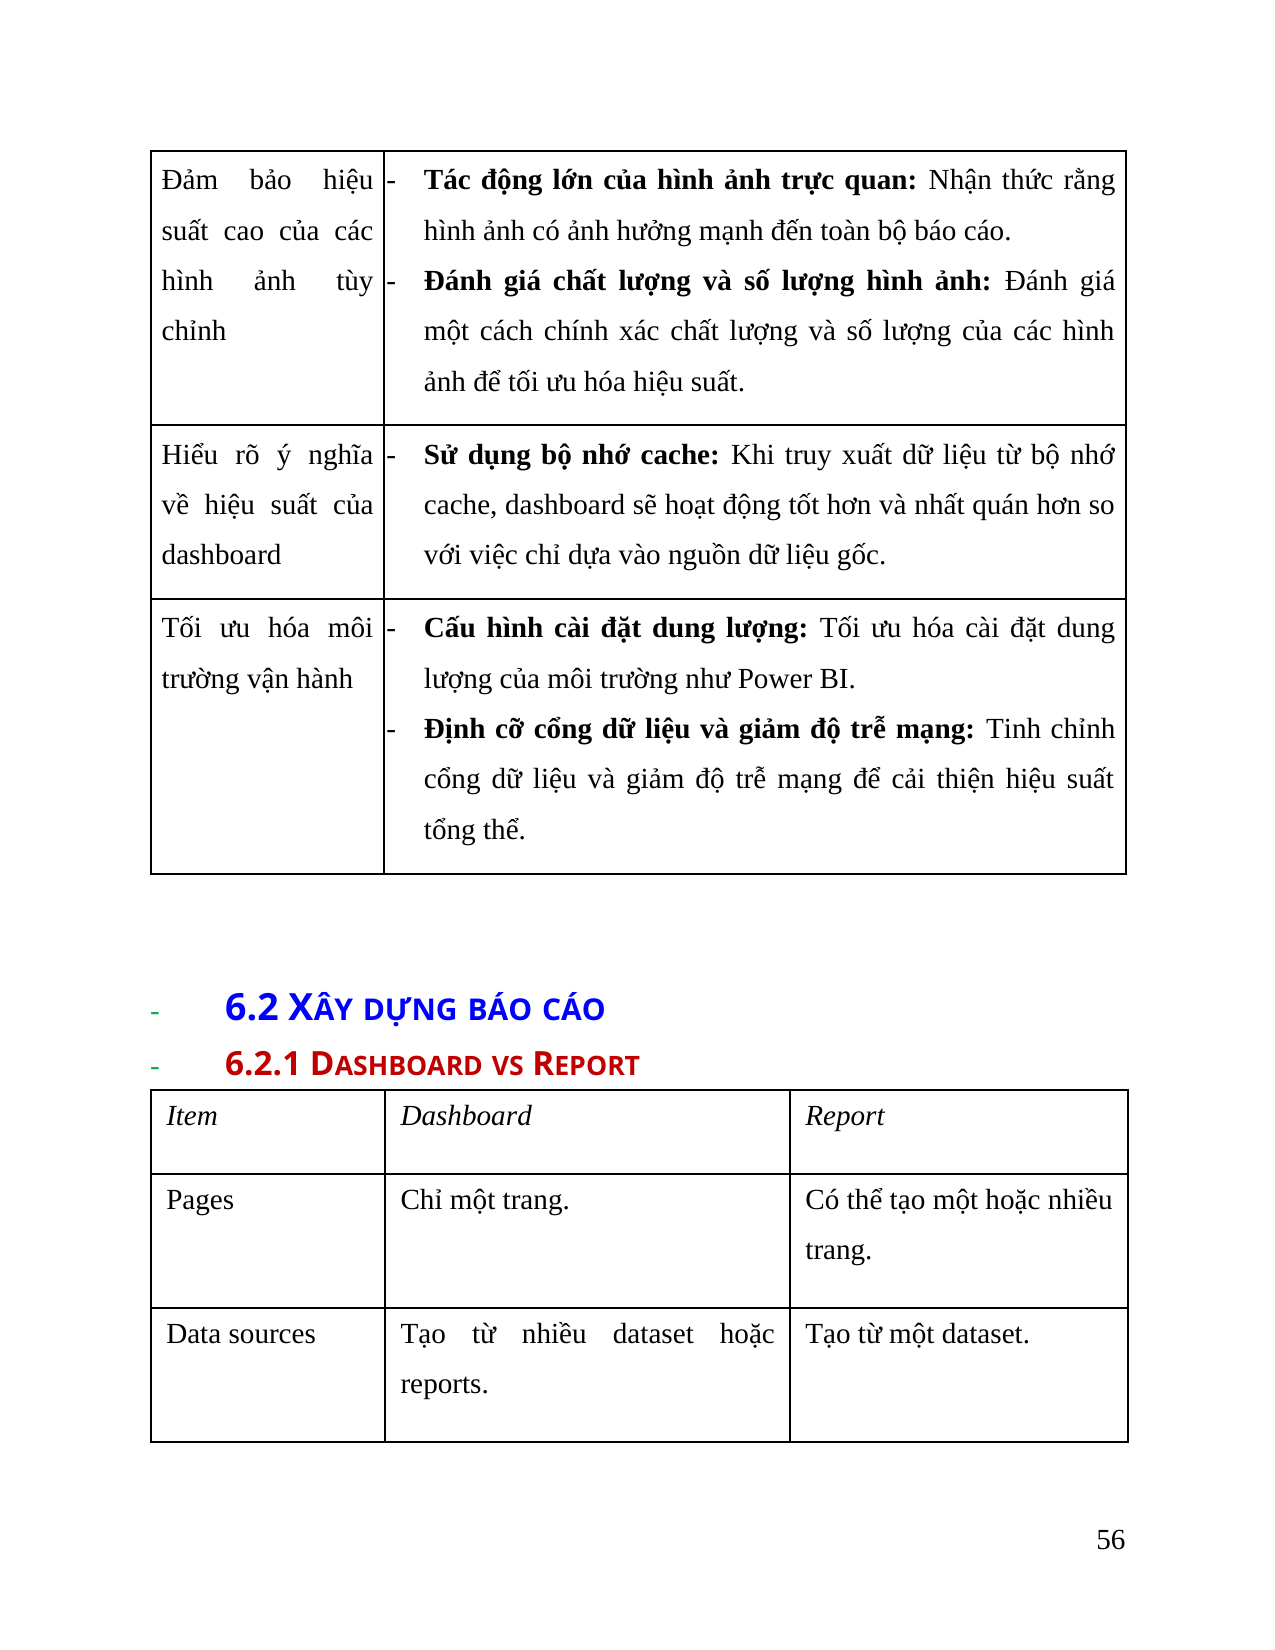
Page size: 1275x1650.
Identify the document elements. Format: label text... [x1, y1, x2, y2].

table_cell Có thể tạo một hoặc nhiều trang. [791, 1175, 1127, 1307]
table_header Dashboard [386, 1091, 789, 1172]
table_header Report [791, 1091, 1127, 1172]
table_cell Tạo từ một dataset. [791, 1309, 1127, 1441]
table_cell Chỉ một trang. [386, 1175, 789, 1307]
table_cell Data sources [152, 1309, 384, 1441]
table_cell Pages [152, 1175, 384, 1307]
subtitle 6.2 Xây dựng báo cáo [150, 980, 1125, 1031]
subtitle 6.2.1 Dashboard vs Report [150, 1039, 1125, 1085]
table_cell Tạo từ nhiều dataset hoặc reports. [386, 1309, 789, 1441]
table_header Item [152, 1091, 384, 1172]
